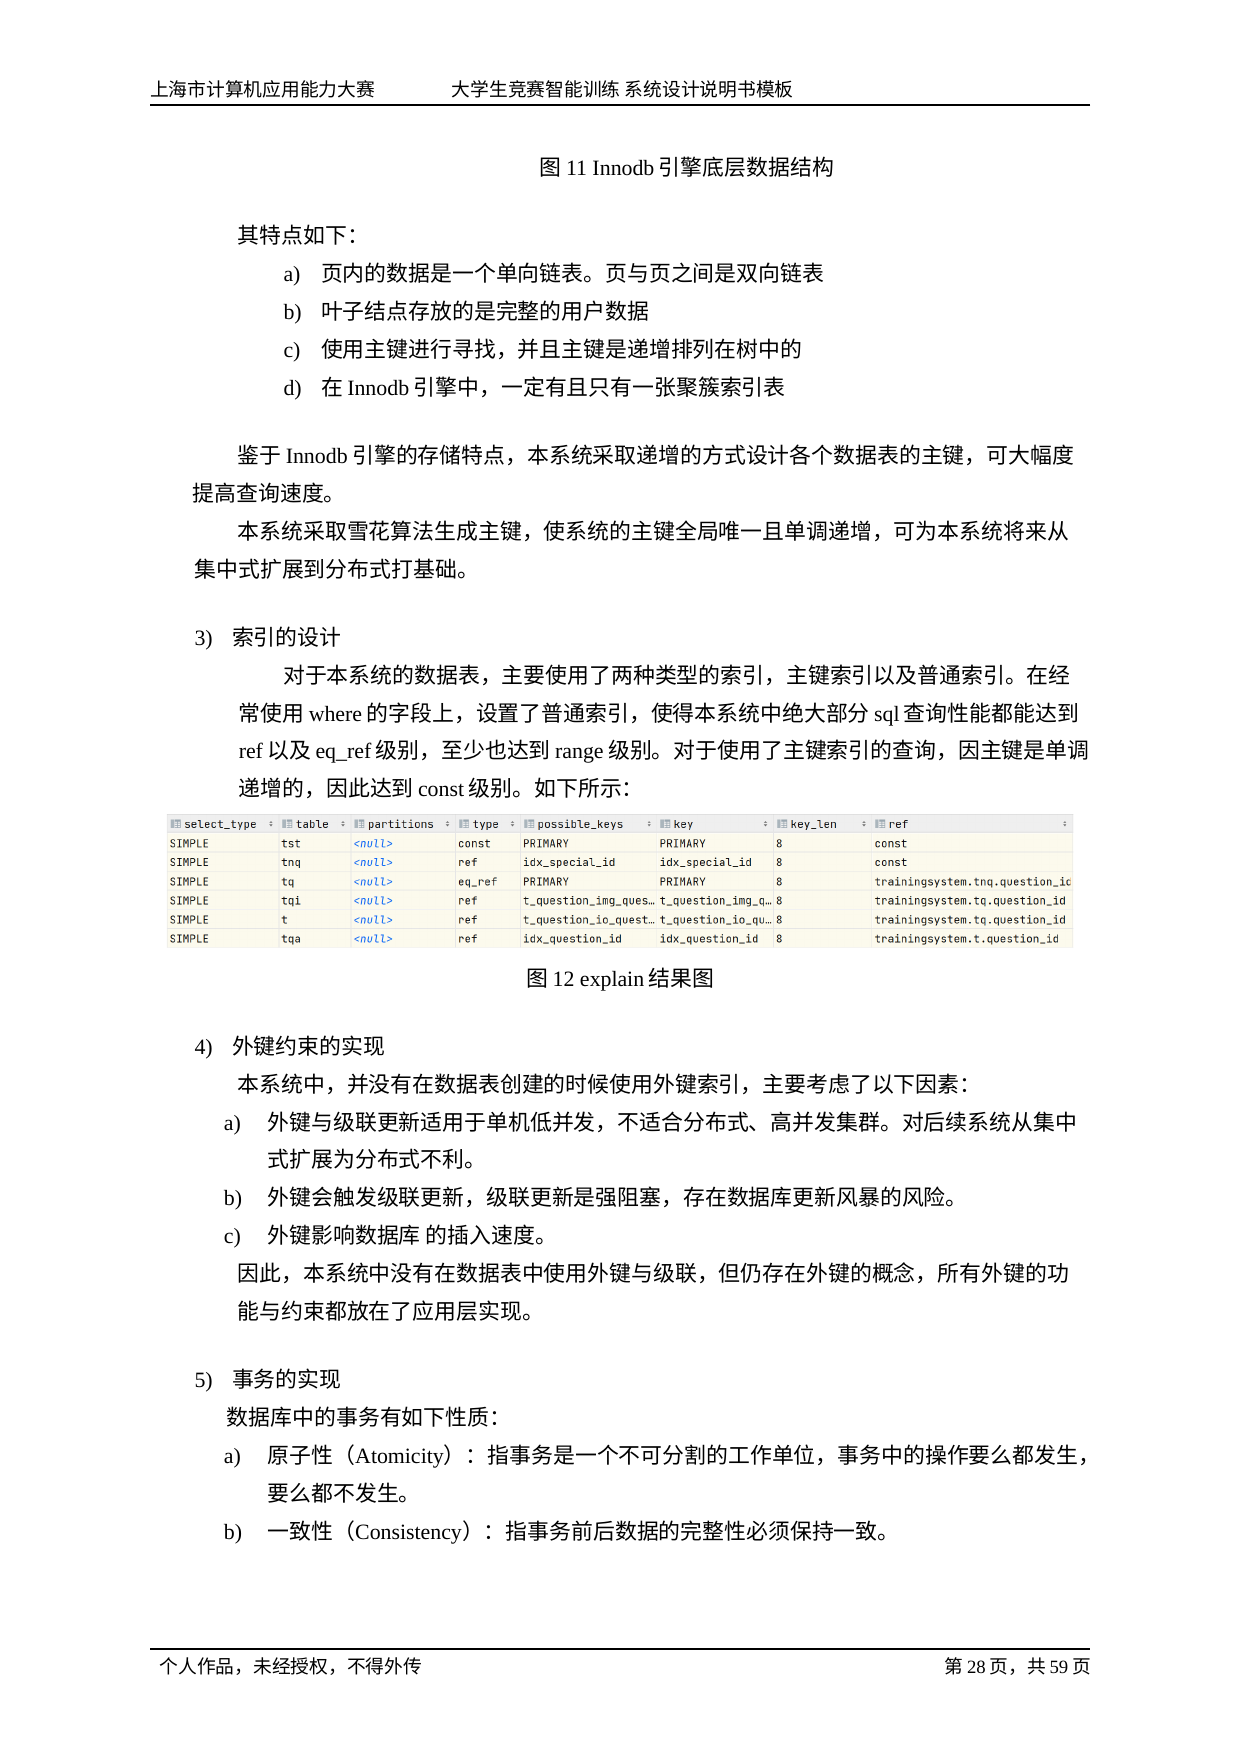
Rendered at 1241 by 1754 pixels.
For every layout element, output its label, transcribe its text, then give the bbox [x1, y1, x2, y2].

text 其特点如下： [237, 218, 1090, 250]
list 叶子结点存放的是完整的用户数据 [283, 294, 1090, 326]
text 对于本系统的数据表，主要使用了两种类型的索引，主键索引以及普通索引。在经常使用where的字段上，设置了普通索引，使得本系统中绝大部分sql查询性能都能达到ref以及eq_ref级别，至少也达到range级别。对于使用了主键索引的查询，因主键是单调递增的，因此达到const级别。如下所示： [238, 658, 1090, 803]
list 外键约束的实现 [194, 1029, 1090, 1060]
list 原子性（Atomicity）：指事务是一个不可分割的工作单位，事务中的操作要么都发生，要么都不发生。 [224, 1438, 1090, 1508]
list 使用主键进行寻找，并且主键是递增排列在树中的 [283, 332, 1090, 363]
picture [166, 814, 1074, 948]
list 在Innodb引擎中，一定有且只有一张聚簇索引表 [283, 370, 1090, 401]
text 本系统采取雪花算法生成主键，使系统的主键全局唯一且单调递增，可为本系统将来从集中式扩展到分布式打基础。 [194, 514, 1090, 583]
text 鉴于Innodb引擎的存储特点，本系统采取递增的方式设计各个数据表的主键，可大幅度提高查询速度。 [192, 438, 1090, 507]
text 因此，本系统中没有在数据表中使用外键与级联，但仍存在外键的概念，所有外键的功能与约束都放在了应用层实现。 [237, 1256, 1090, 1326]
text 数据库中的事务有如下性质： [150, 1400, 1090, 1432]
text 本系统中，并没有在数据表创建的时候使用外键索引，主要考虑了以下因素： [192, 1067, 1090, 1098]
list 外键与级联更新适用于单机低并发，不适合分布式、高并发集群。对后续系统从集中式扩展为分布式不利。 [224, 1104, 1090, 1174]
list 外键影响数据库 的插入速度。 [224, 1218, 1090, 1250]
list 外键会触发级联更新，级联更新是强阻塞，存在数据库更新风暴的风险。 [224, 1180, 1090, 1212]
list 一致性（Consistency）：指事务前后数据的完整性必须保持一致。 [224, 1514, 1090, 1546]
list 索引的设计 [194, 620, 1090, 651]
text 图11 Innodb引擎底层数据结构 [238, 150, 1090, 182]
list 事务的实现 [194, 1362, 1090, 1394]
list 页内的数据是一个单向链表。页与页之间是双向链表 [283, 256, 1090, 288]
